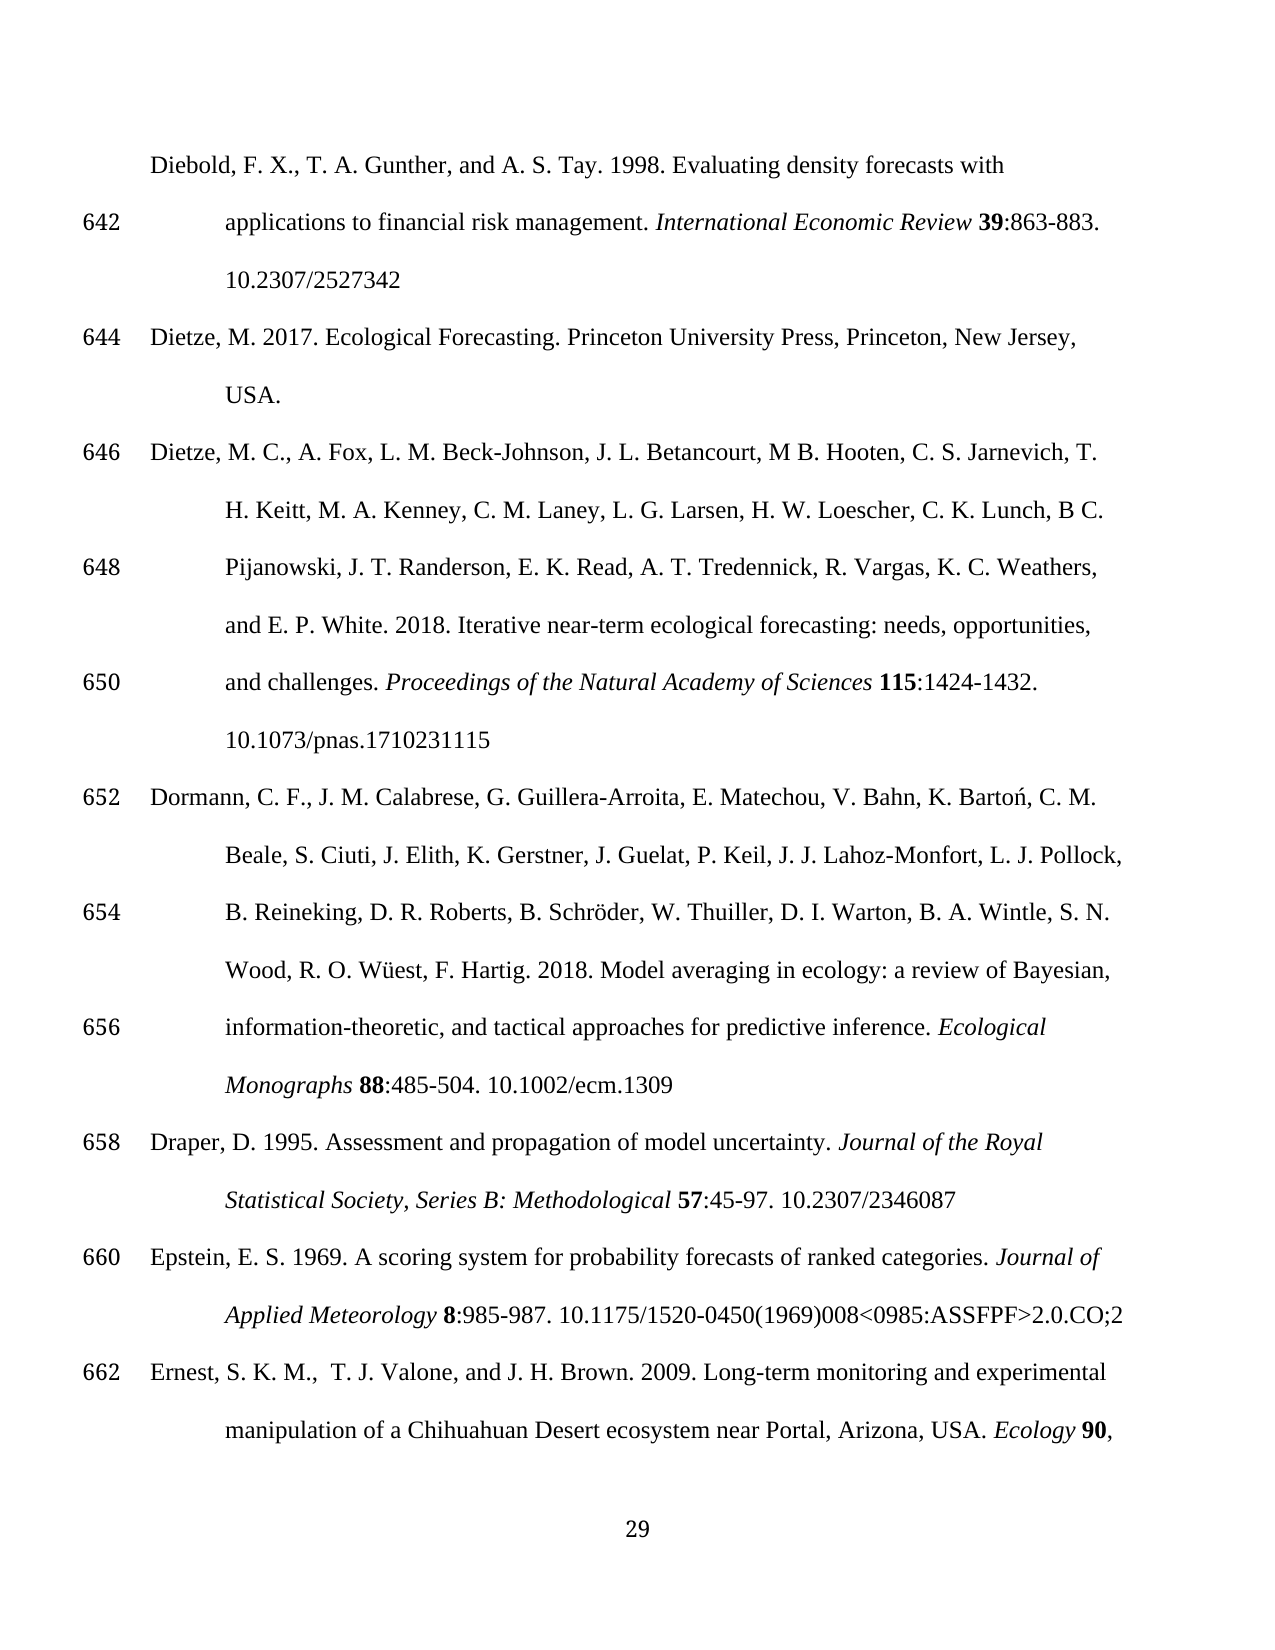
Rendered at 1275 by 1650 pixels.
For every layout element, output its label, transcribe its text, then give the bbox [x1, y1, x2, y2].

text Epstein, E. S. 1969. A scoring system for probability forecasts of ranked categories. Journal of Applied Meteorology 8:985-987. 10.1175/1520-0450(1969)008<0985:ASSFPF>2.0.CO;2 [150, 1242, 1125, 1329]
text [150, 1357, 1125, 1444]
text Diebold, F. X., T. A. Gunther, and A. S. Tay. 1998. Evaluating density forecasts with applications to financial risk management. International Economic Review 39:863-883. 10.2307/2527342 [150, 150, 1125, 294]
text Draper, D. 1995. Assessment and propagation of model uncertainty. Journal of the Royal Statistical Society, Series B: Methodological 57:45-97. 10.2307/2346087 [150, 1127, 1125, 1214]
text Dormann, C. F., J. M. Calabrese, G. Guillera‐Arroita, E. Matechou, V. Bahn, K. Bartoń, C. M. Beale, S. Ciuti, J. Elith, K. Gerstner, J. Guelat, P. Keil, J. J. Lahoz‐Monfort, L. J. Pollock, B. Reineking, D. R. Roberts, B. Schröder, W. Thuiller, D. I. Warton, B. A. Wintle, S. N. Wood, R. O. Wüest, F. Hartig. 2018. Model averaging in ecology: a review of Bayesian, information‐theoretic, and tactical approaches for predictive inference. Ecological Monographs 88:485-504. 10.1002/ecm.1309 [150, 782, 1125, 1099]
text Dietze, M. C., A. Fox, L. M. Beck-Johnson, J. L. Betancourt, M B. Hooten, C. S. Jarnevich, T. H. Keitt, M. A. Kenney, C. M. Laney, L. G. Larsen, H. W. Loescher, C. K. Lunch, B C. Pijanowski, J. T. Randerson, E. K. Read, A. T. Tredennick, R. Vargas, K. C. Weathers, and E. P. White. 2018. Iterative near-term ecological forecasting: needs, opportunities, and challenges. Proceedings of the Natural Academy of Sciences 115:1424-1432. 10.1073/pnas.1710231115 [150, 437, 1125, 754]
text Dietze, M. 2017. Ecological Forecasting. Princeton University Press, Princeton, New Jersey, USA. [150, 322, 1125, 409]
